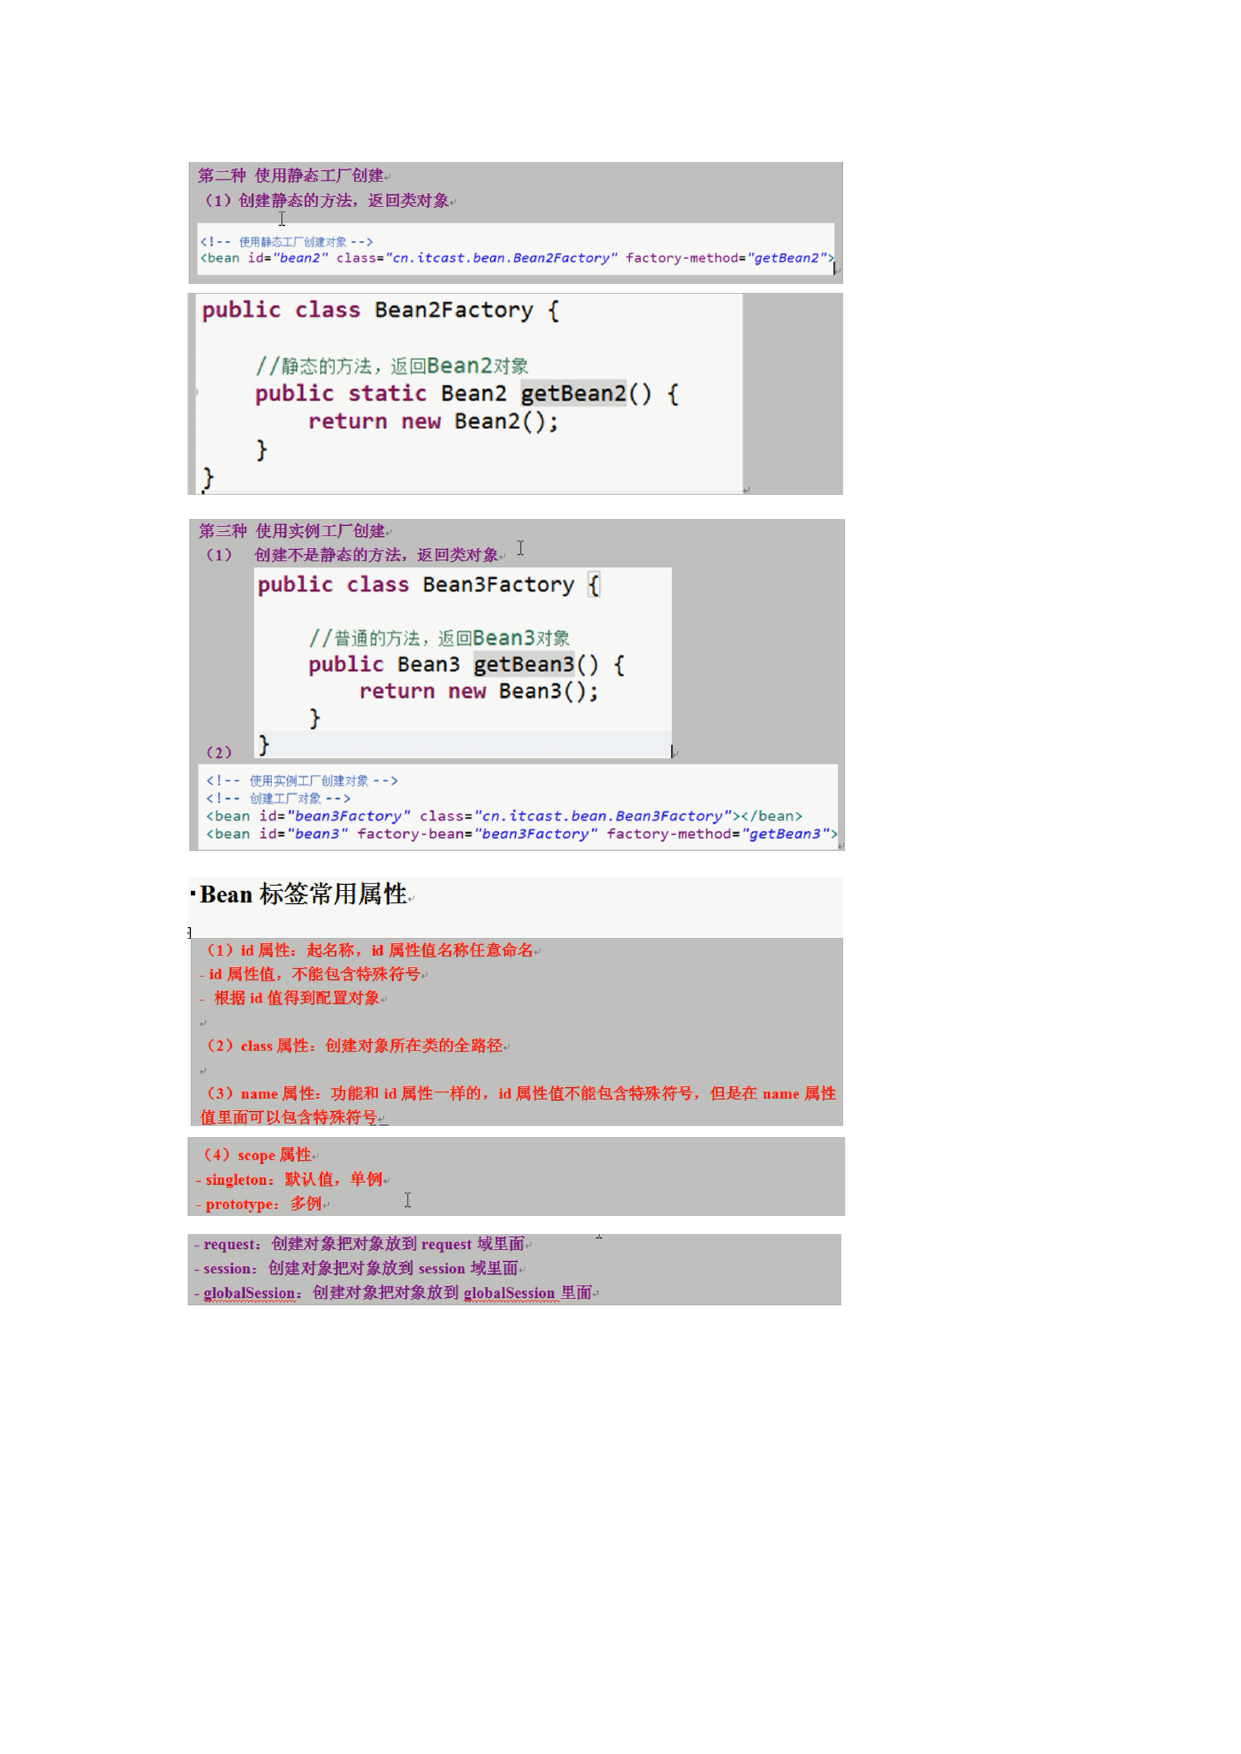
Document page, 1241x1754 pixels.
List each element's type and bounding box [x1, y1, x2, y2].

picture [187, 292, 844, 495]
picture [187, 1137, 846, 1216]
picture [187, 162, 844, 284]
picture [187, 1234, 842, 1306]
picture [187, 519, 846, 851]
picture [187, 877, 844, 1126]
